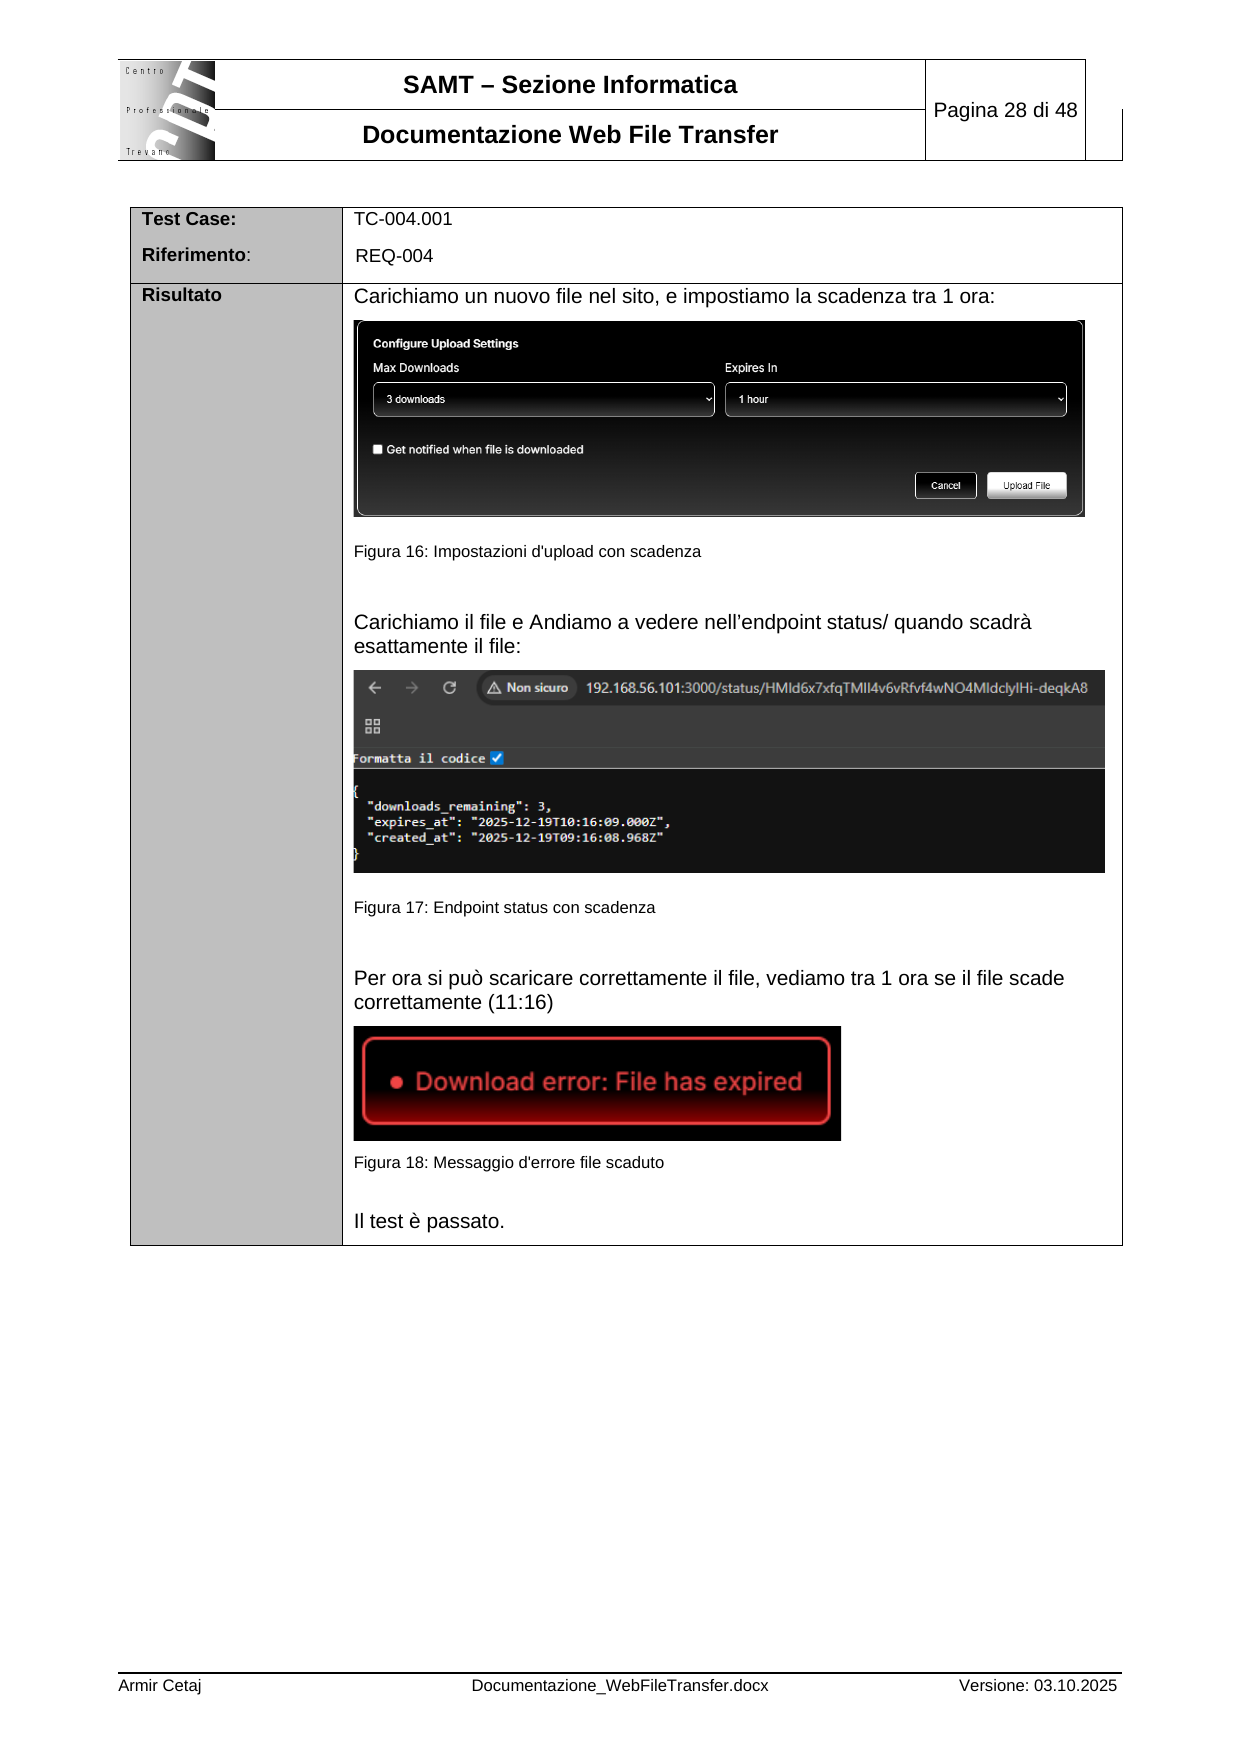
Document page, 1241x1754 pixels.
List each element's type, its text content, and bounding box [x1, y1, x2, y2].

table_header TC-004.001 [343, 208, 1122, 283]
table_header Test Case: Riferimento: [131, 208, 342, 283]
table_cell Carichiamo un nuovo file nel sito, e impostiamo la scadenza tra 1 ora: Figura 16: Impostazioni d'upload con scadenza Carichiamo il file e Andiamo a vedere nell’endpoint status/ quando scadrà esattamente il file: Figura 17: Endpoint status con scadenza Per ora si può scaricare correttamente il file, vediamo tra 1 ora se il file scade correttamente (11:16) Figura 18: Messaggio d'errore file scaduto Il test è passato. [343, 284, 1122, 1245]
picture [353, 670, 1105, 873]
picture [353, 1026, 842, 1141]
picture [118, 60, 215, 160]
table_cell Risultato [131, 284, 342, 1245]
picture [353, 320, 1085, 517]
